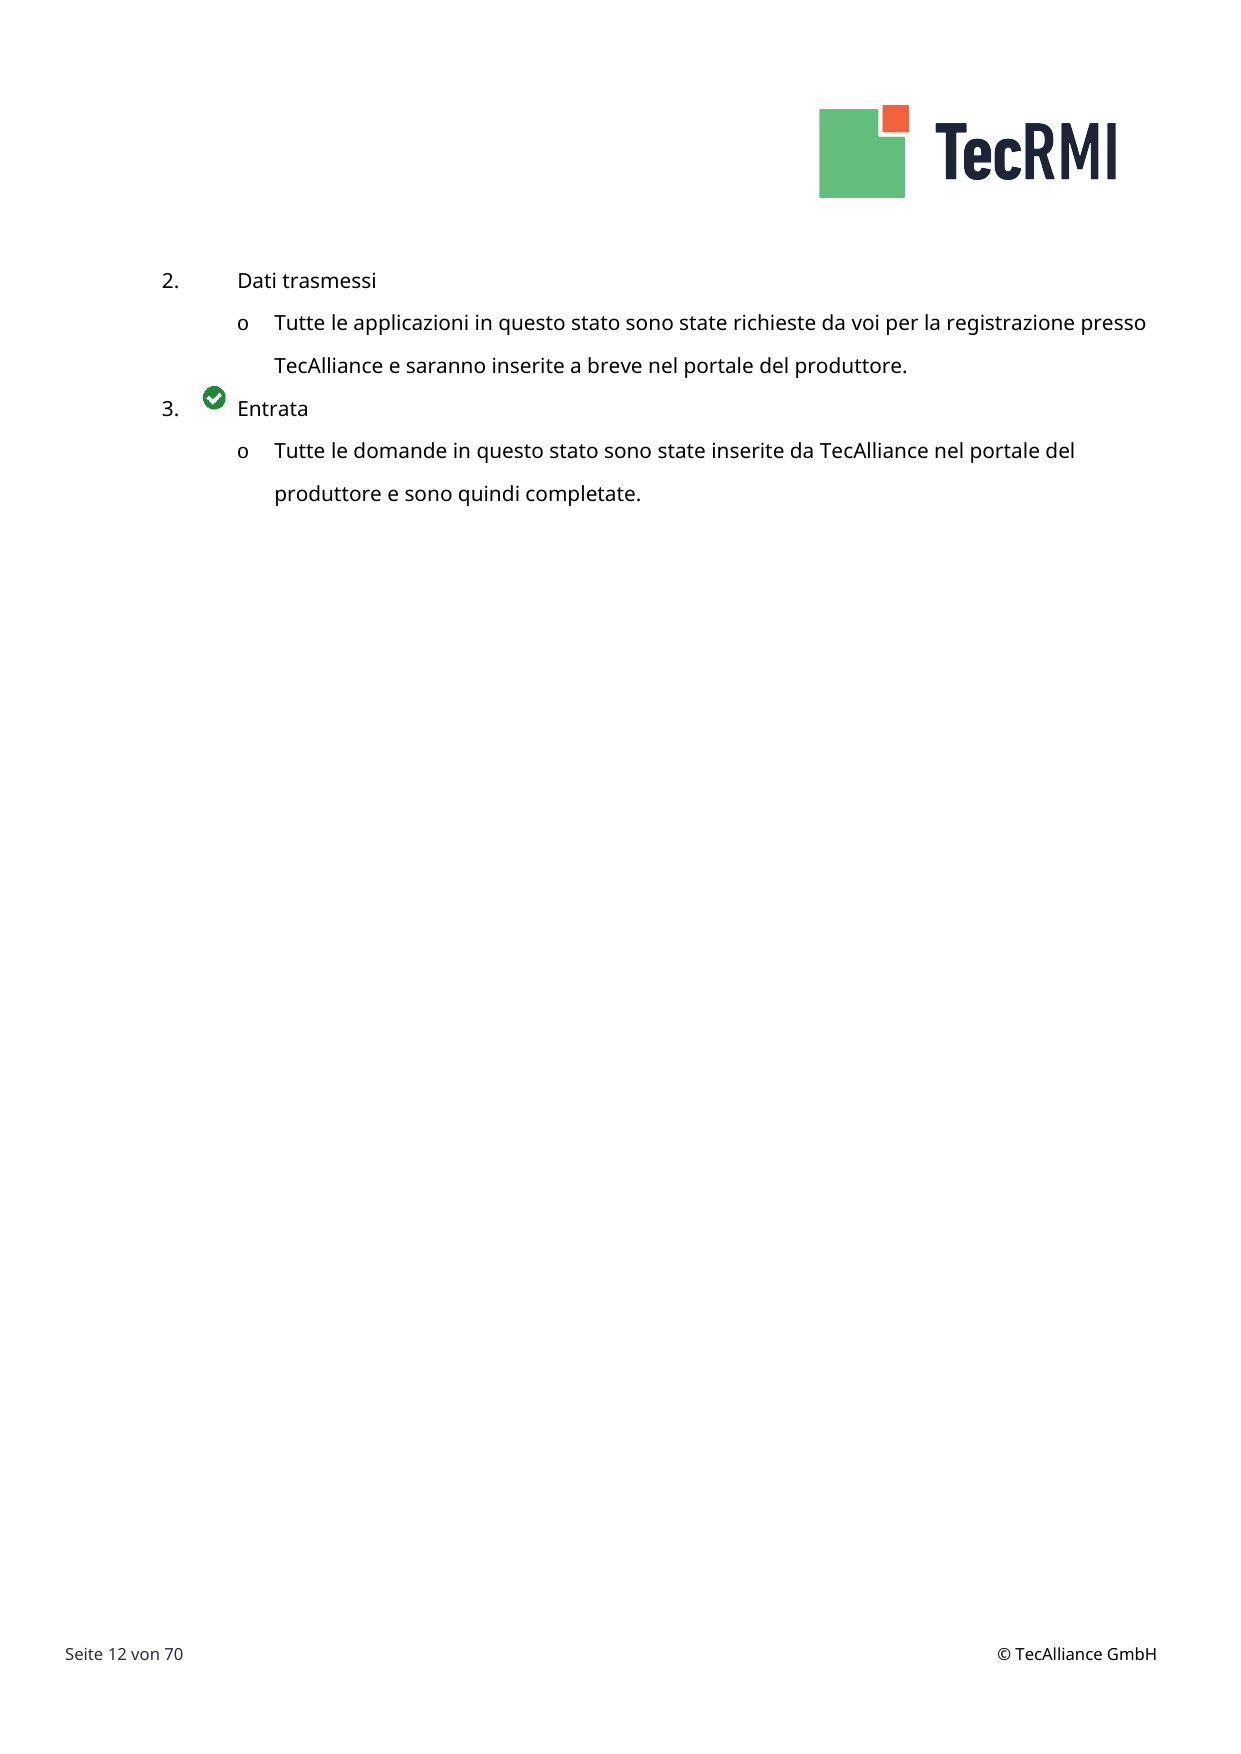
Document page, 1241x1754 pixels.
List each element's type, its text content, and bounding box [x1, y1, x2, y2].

picture [819, 105, 1116, 198]
list Tutte le domande in questo stato sono state inserite da TecAlliance nel portale del produttore e sono quindi completate. [237, 436, 1157, 507]
list Tutte le applicazioni in questo stato sono state richieste da voi per la registrazione presso TecAlliance e saranno inserite a breve nel portale del produttore. [237, 308, 1157, 379]
list Dati trasmessi [162, 266, 1157, 294]
picture [200, 383, 228, 412]
list Entrata [162, 394, 1157, 422]
